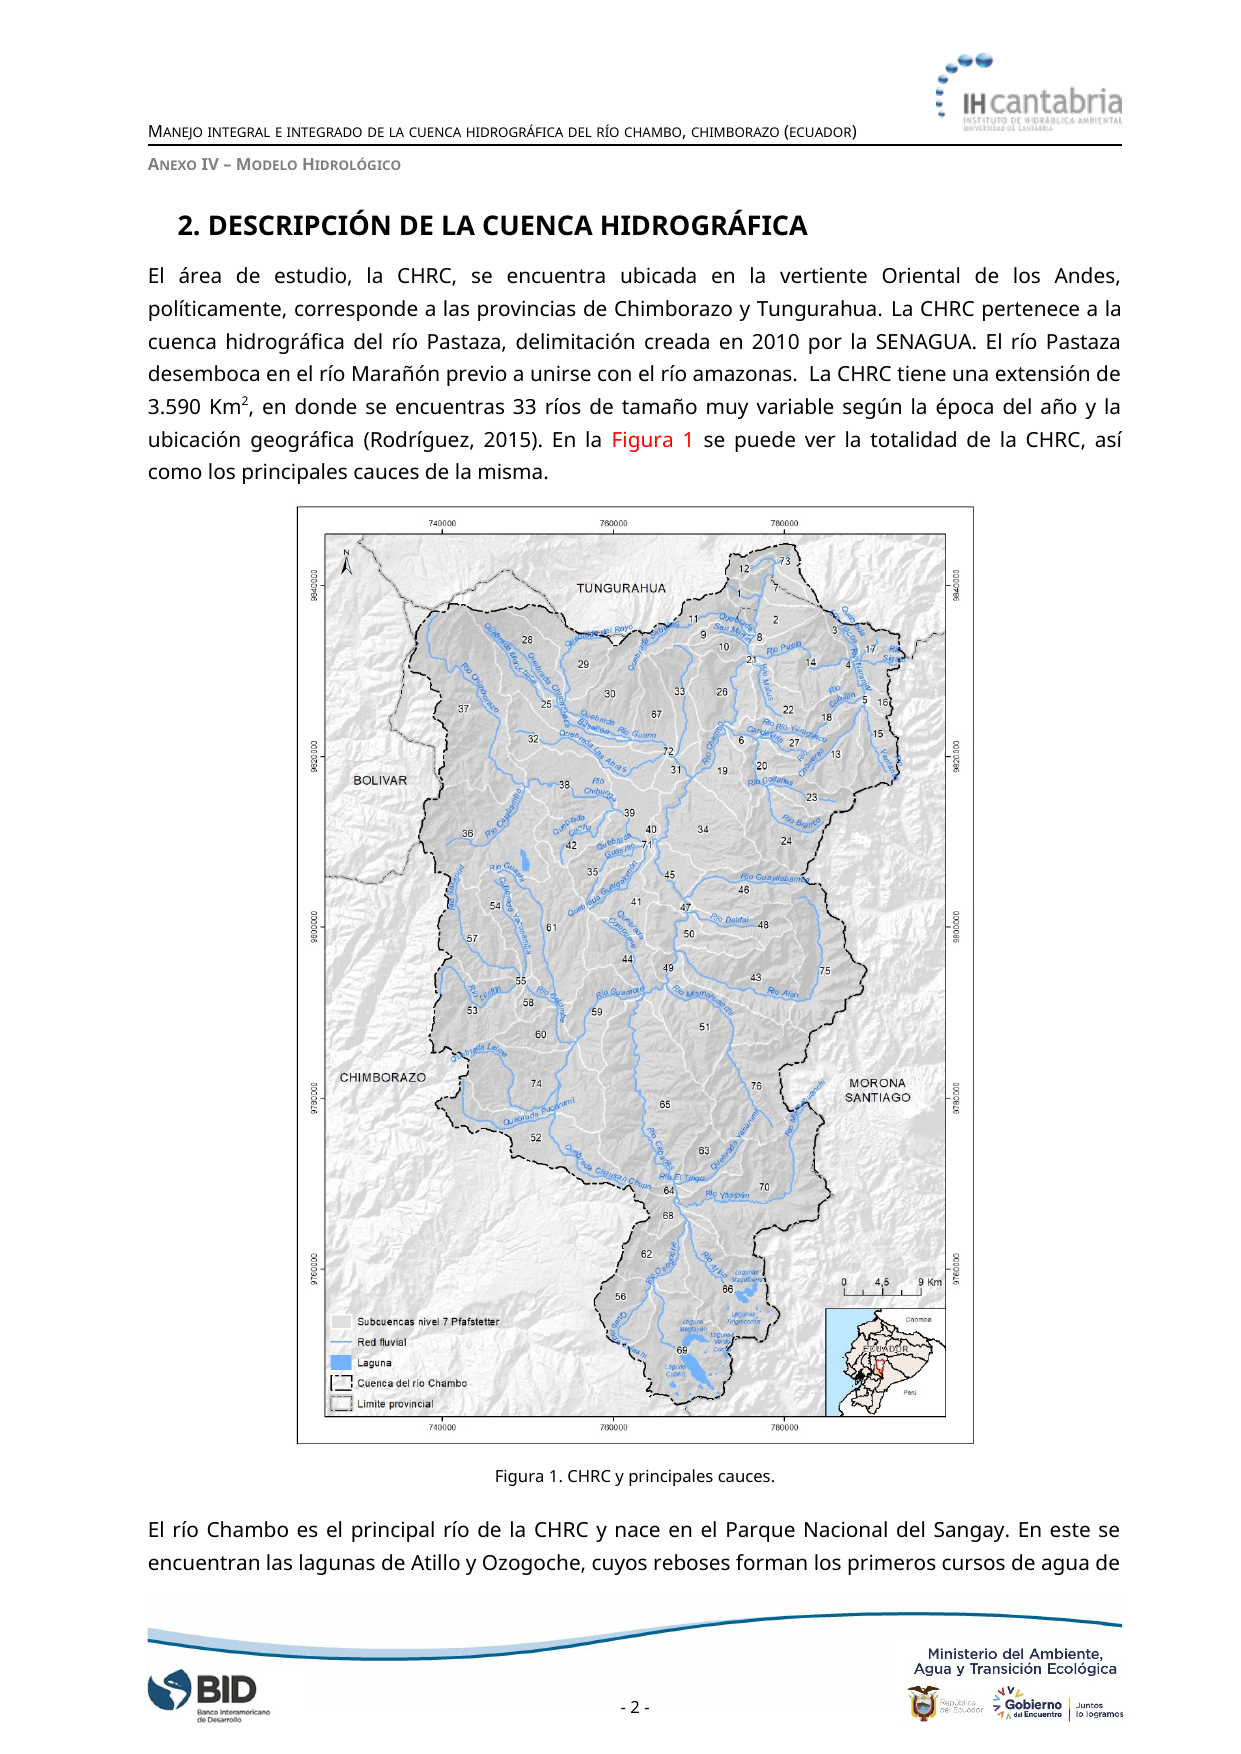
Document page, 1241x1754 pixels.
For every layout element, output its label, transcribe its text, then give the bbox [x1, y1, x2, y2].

subtitle DESCRIPCIÓN DE LA CUENCA HIDROGRÁFICA [177, 207, 1122, 244]
text El área de estudio, la CHRC, se encuentra ubicada en la vertiente Oriental de los Andes, políticamente, corresponde a las provincias de Chimborazo y Tungurahua. La CHRC pertenece a la cuenca hidrográfica del río Pastaza, delimitación creada en 2010 por la SENAGUA. El río Pastaza desemboca en el río Marañón previo a unirse con el río amazonas. La CHRC tiene una extensión de 3.590 Km2, en donde se encuentras 33 ríos de tamaño muy variable según la época del año y la ubicación geográfica (Rodríguez, 2015). En la Figura 1 se puede ver la totalidad de la CHRC, así como los principales cauces de la misma. [148, 262, 1122, 486]
picture [292, 502, 978, 1448]
text Figura 1. CHRC y principales cauces. [148, 1464, 1122, 1487]
picture [113, 1596, 1140, 1729]
picture [935, 53, 1123, 131]
